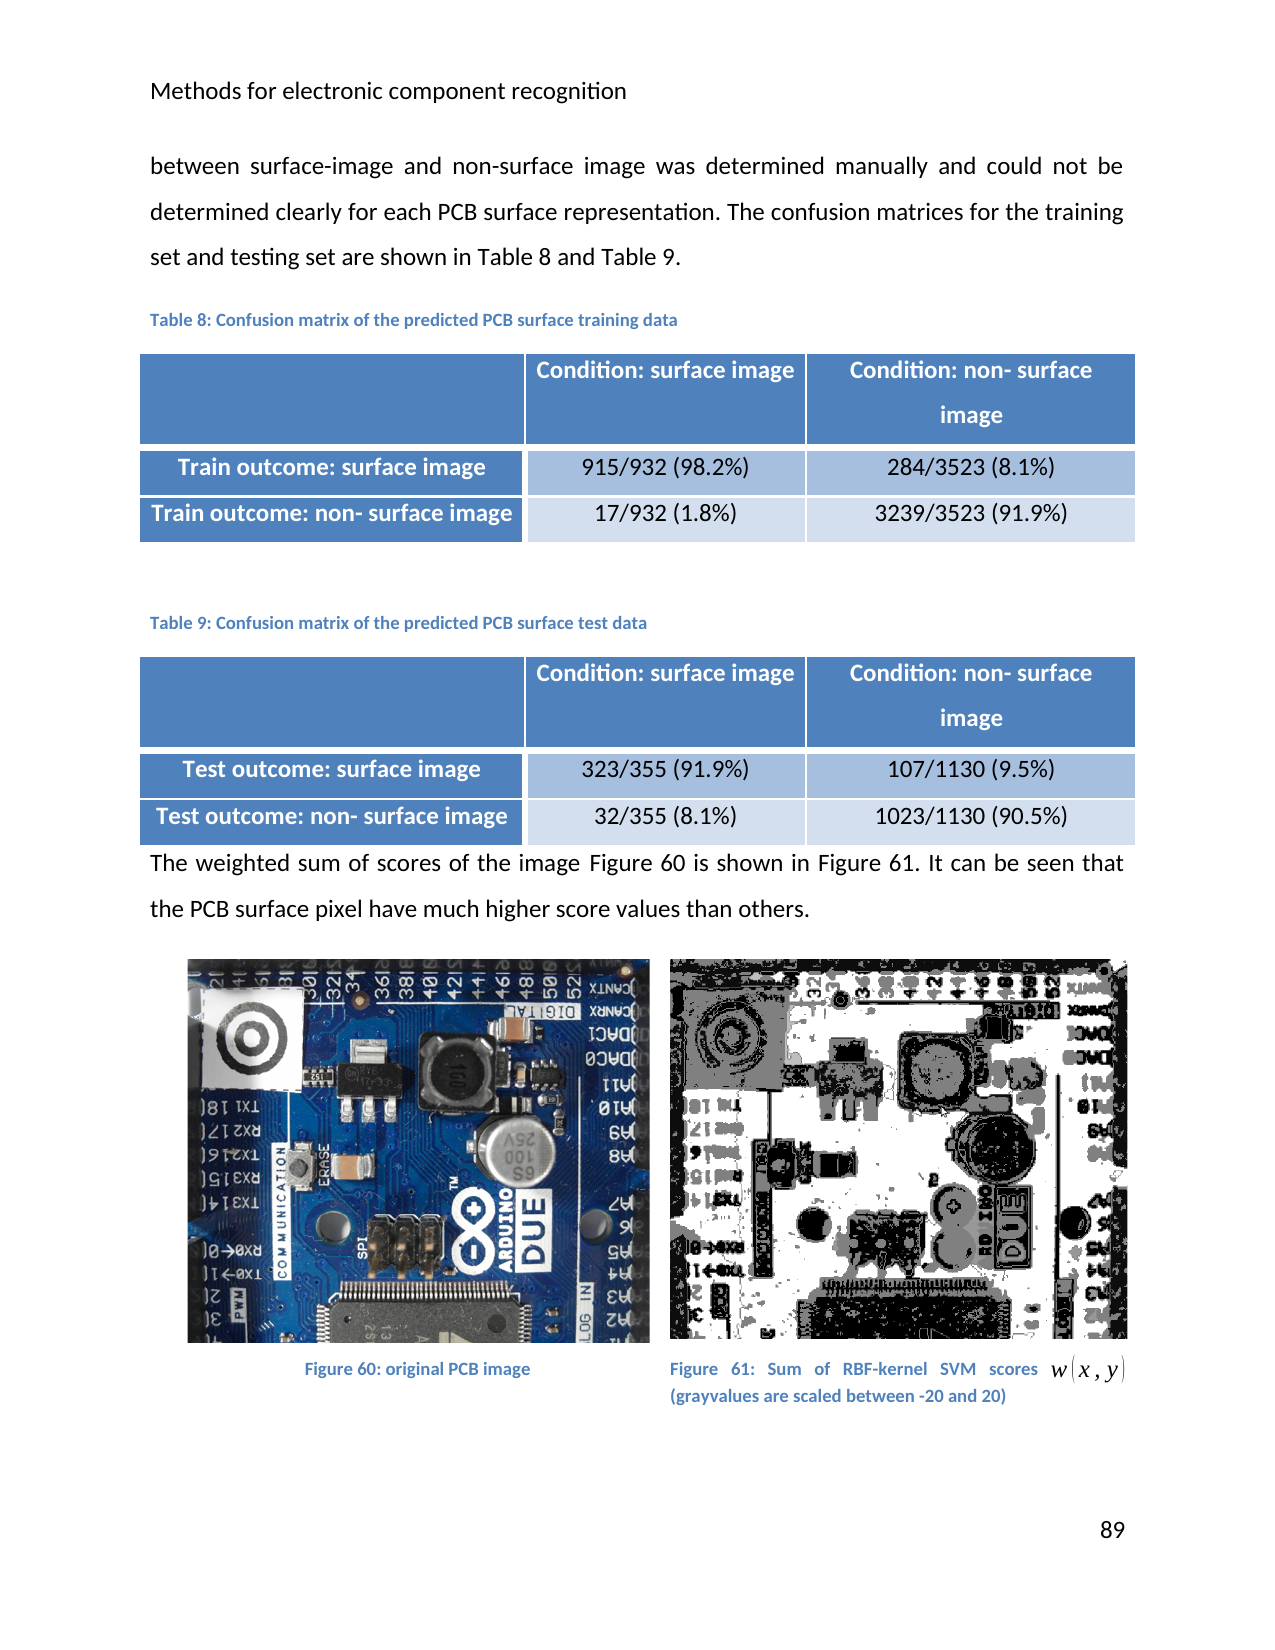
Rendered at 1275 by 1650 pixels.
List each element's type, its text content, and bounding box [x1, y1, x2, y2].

table_cell 323/355 (91.9%) [528, 754, 805, 798]
table_cell 17/932 (1.8%) [528, 498, 805, 542]
table_cell 284/3523 (8.1%) [807, 451, 1135, 495]
table_cell Train outcome: surface image [140, 451, 522, 495]
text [150, 150, 1125, 272]
table_header [140, 354, 524, 444]
table_cell Test outcome: surface image [140, 754, 522, 798]
text The weighted sum of scores of the image Figure 60 is shown in Figure 61. It can be seen that the PCB surface pixel have much higher score values than others. [150, 847, 1125, 923]
table_cell 1023/1130 (90.5%) [807, 800, 1135, 845]
table_header Condition: non- surface image [807, 657, 1135, 747]
table_cell 107/1130 (9.5%) [807, 754, 1135, 798]
picture [670, 959, 1128, 1339]
table_header [140, 657, 524, 747]
table_cell 3239/3523 (91.9%) [807, 498, 1135, 542]
table_header Condition: surface image [526, 657, 805, 747]
table_cell Train outcome: non- surface image [140, 498, 522, 542]
table_cell Test outcome: non- surface image [140, 800, 522, 845]
table_cell 915/932 (98.2%) [528, 451, 805, 495]
table_header Condition: non- surface image [807, 354, 1135, 444]
table_header Condition: surface image [526, 354, 805, 444]
table_cell 32/355 (8.1%) [528, 800, 805, 845]
picture [187, 959, 650, 1343]
